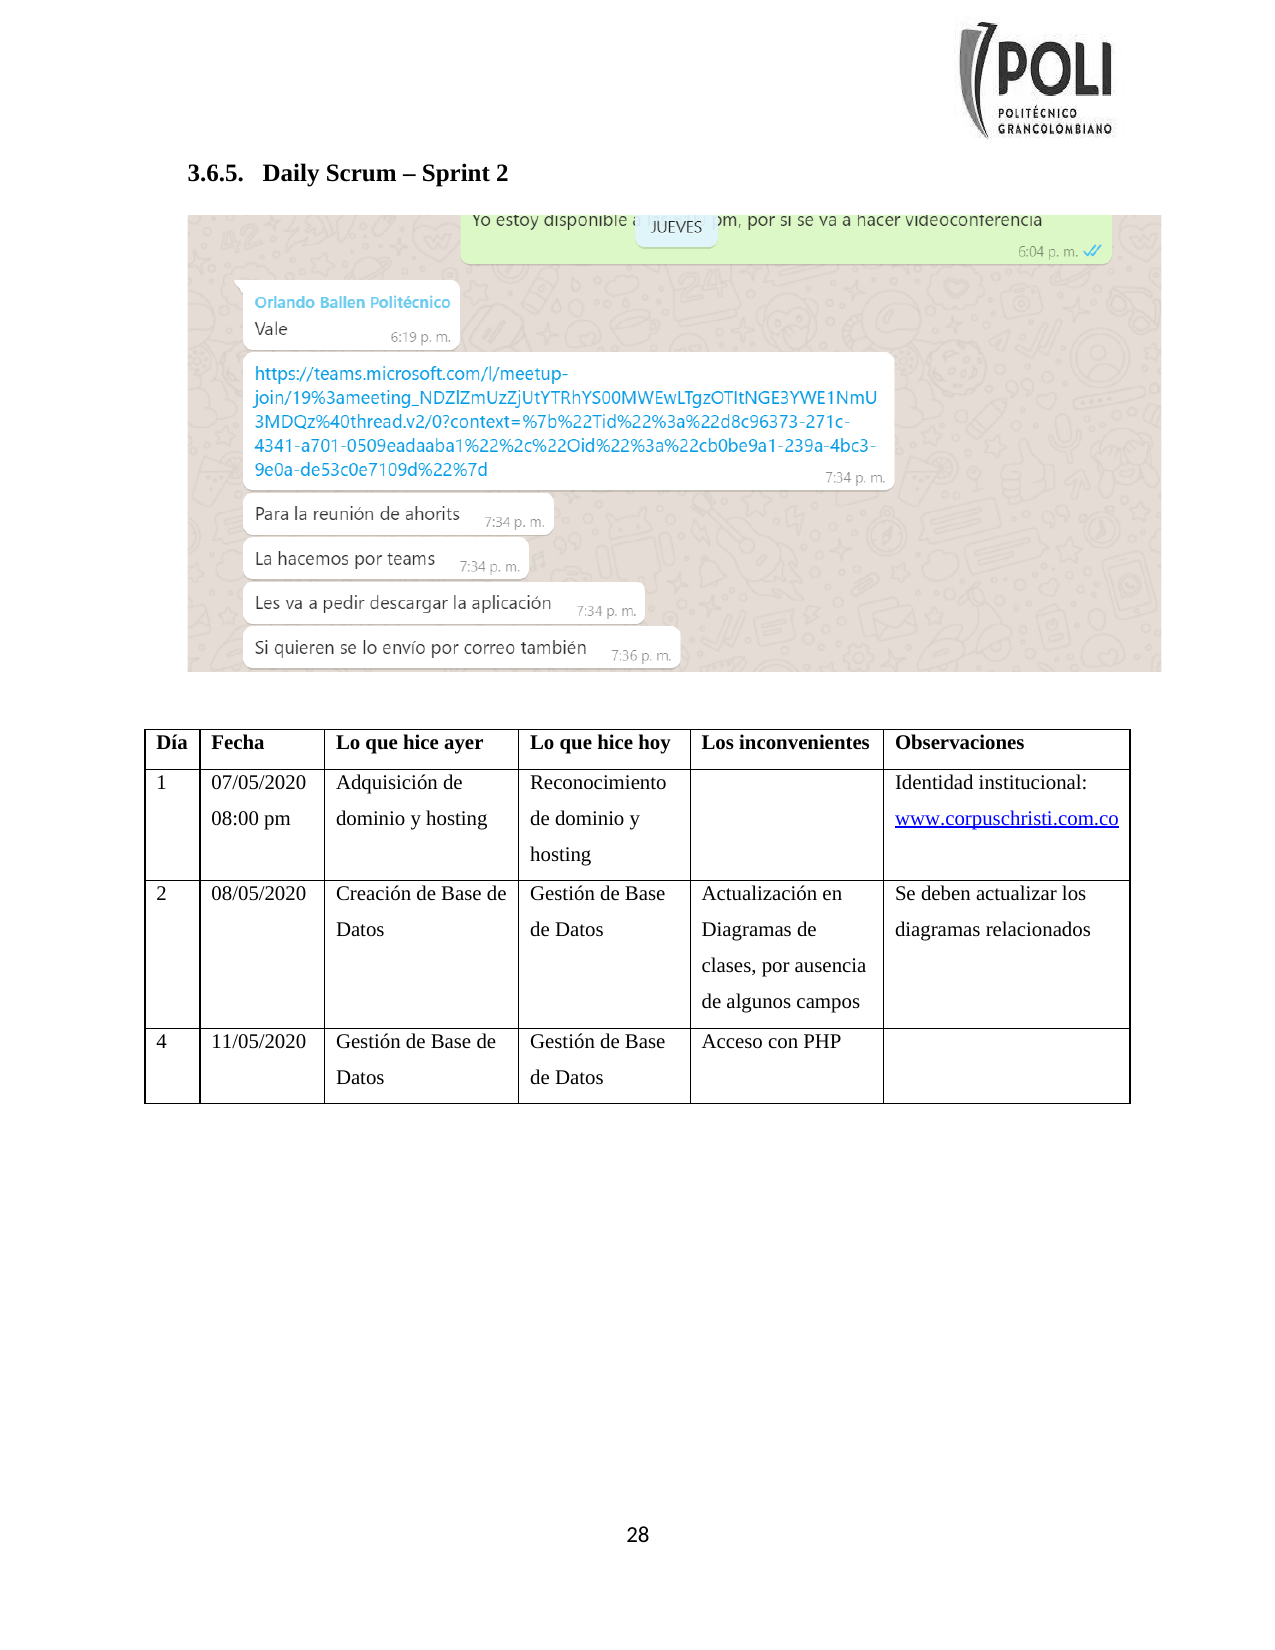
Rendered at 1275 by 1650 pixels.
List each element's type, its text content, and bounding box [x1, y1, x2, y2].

table_header Día [146, 730, 199, 768]
table_cell Identidad institucional: www.corpuschristi.com.co [884, 770, 1129, 880]
table_cell [884, 1029, 1129, 1103]
table_cell Acceso con PHP [691, 1029, 883, 1103]
table_header Los inconvenientes [691, 730, 883, 768]
table_header Fecha [201, 730, 324, 768]
table_cell 4 [146, 1029, 199, 1103]
table_cell 07/05/2020 08:00 pm [201, 770, 324, 880]
table_cell Gestión de Base de Datos [519, 1029, 690, 1103]
table_cell Reconocimiento de dominio y hosting [519, 770, 690, 880]
subtitle Daily Scrum – Sprint 2 [187, 158, 1125, 187]
table_cell Gestión de Base de Datos [519, 881, 690, 1027]
table_cell Se deben actualizar los diagramas relacionados [884, 881, 1129, 1027]
picture [946, 16, 1125, 154]
table_cell 11/05/2020 [201, 1029, 324, 1103]
table_cell [691, 770, 883, 880]
table_cell 2 [146, 881, 199, 1027]
table_cell Adquisición de dominio y hosting [325, 770, 518, 880]
table_cell Gestión de Base de Datos [325, 1029, 518, 1103]
table_cell Creación de Base de Datos [325, 881, 518, 1027]
table_cell Actualización en Diagramas de clases, por ausencia de algunos campos [691, 881, 883, 1027]
table_header Lo que hice hoy [519, 730, 690, 768]
table_cell 1 [146, 770, 199, 880]
picture [187, 215, 1162, 672]
table_cell 08/05/2020 [201, 881, 324, 1027]
table_header Observaciones [884, 730, 1129, 768]
table_header Lo que hice ayer [325, 730, 518, 768]
